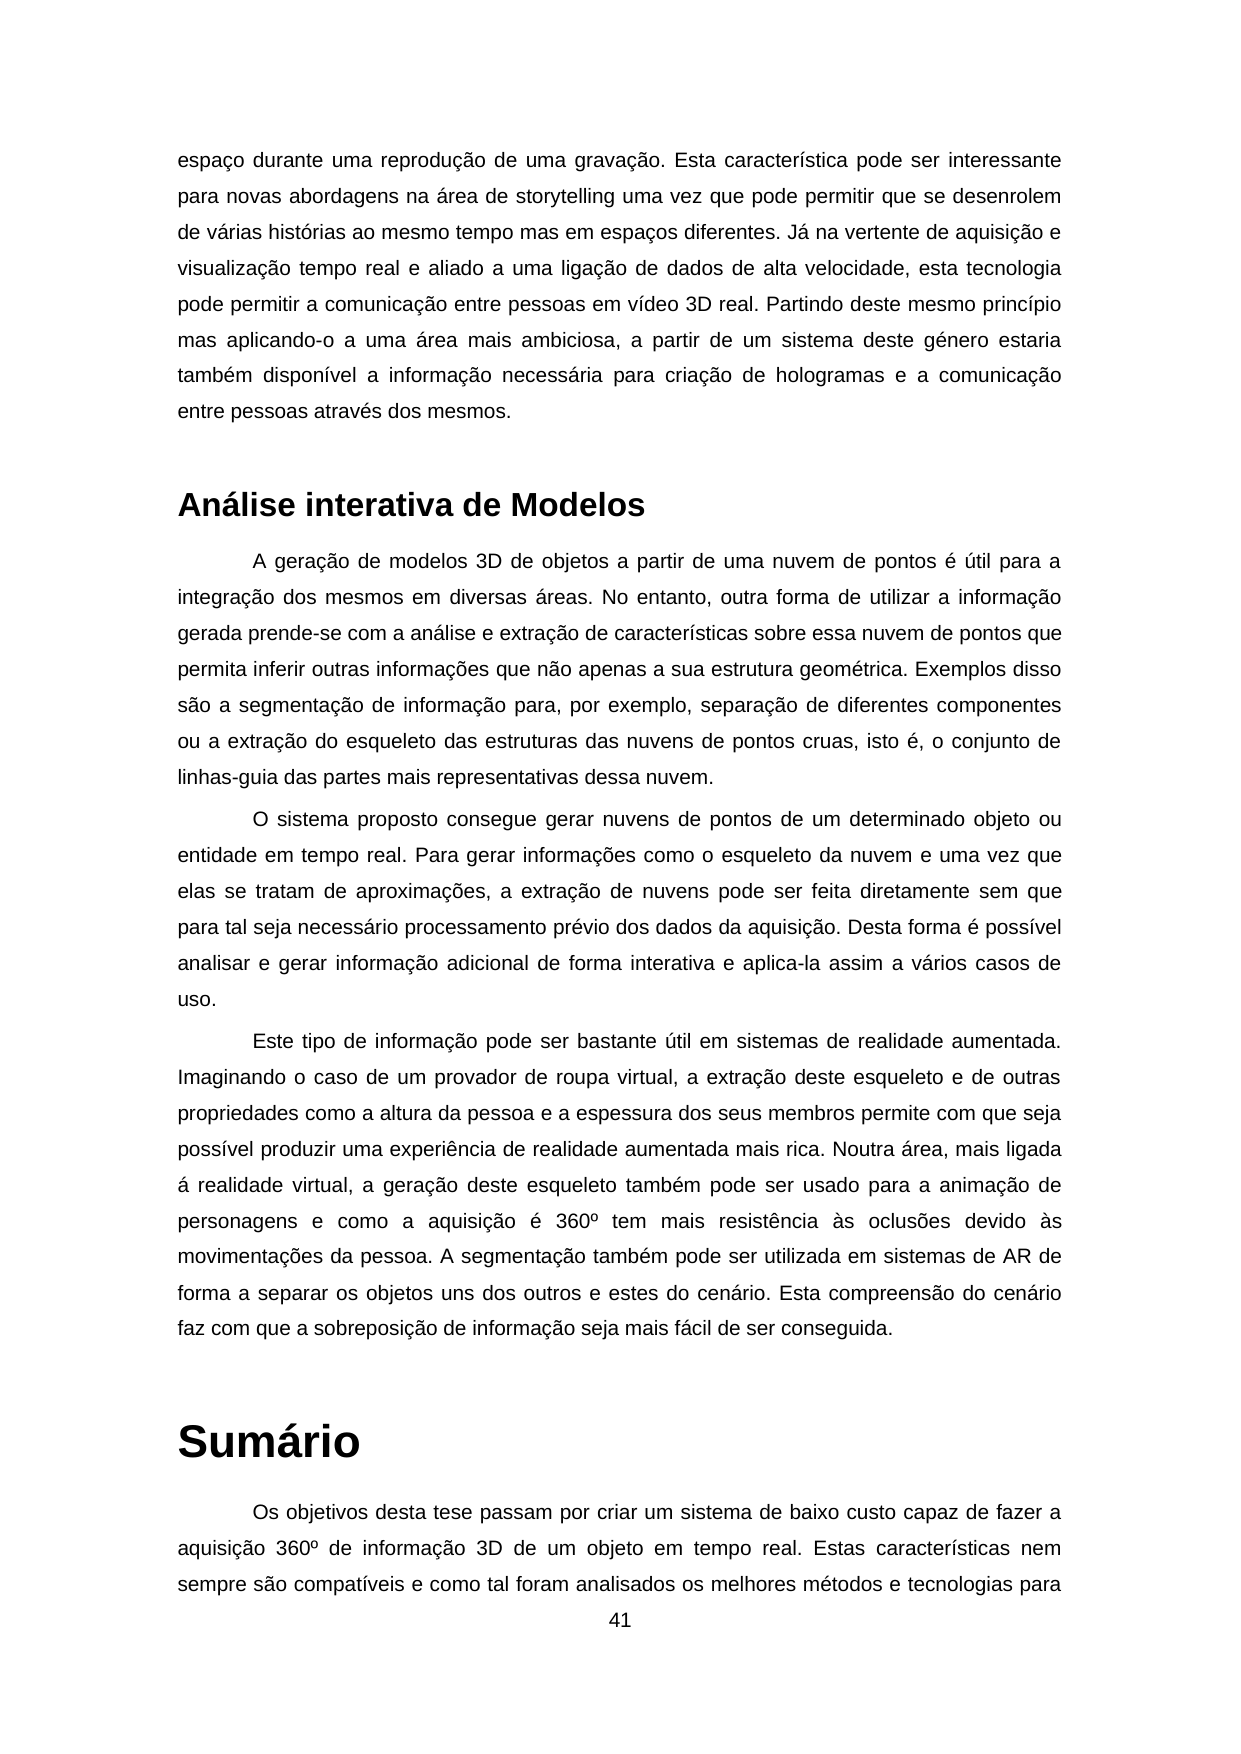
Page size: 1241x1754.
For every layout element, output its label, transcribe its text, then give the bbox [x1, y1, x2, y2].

text O sistema proposto consegue gerar nuvens de pontos de um determinado objeto ou entidade em tempo real. Para gerar informações como o esqueleto da nuvem e uma vez que elas se tratam de aproximações, a extração de nuvens pode ser feita diretamente sem que para tal seja necessário processamento prévio dos dados da aquisição. Desta forma é possível analisar e gerar informação adicional de forma interativa e aplica-la assim a vários casos de uso. [177, 807, 1063, 1011]
text Sumário [177, 1415, 1063, 1467]
text Este tipo de informação pode ser bastante útil em sistemas de realidade aumentada. Imaginando o caso de um provador de roupa virtual, a extração deste esqueleto e de outras propriedades como a altura da pessoa e a espessura dos seus membros permite com que seja possível produzir uma experiência de realidade aumentada mais rica. Noutra área, mais ligada á realidade virtual, a geração deste esqueleto também pode ser usado para a animação de personagens e como a aquisição é 360º tem mais resistência às oclusões devido às movimentações da pessoa. A segmentação também pode ser utilizada em sistemas de AR de forma a separar os objetos uns dos outros e estes do cenário. Esta compreensão do cenário faz com que a sobreposição de informação seja mais fácil de ser conseguida. [177, 1029, 1063, 1340]
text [177, 148, 1063, 423]
text Análise interativa de Modelos [177, 485, 1063, 524]
text A geração de modelos 3D de objetos a partir de uma nuvem de pontos é útil para a integração dos mesmos em diversas áreas. No entanto, outra forma de utilizar a informação gerada prende-se com a análise e extração de características sobre essa nuvem de pontos que permita inferir outras informações que não apenas a sua estrutura geométrica. Exemplos disso são a segmentação de informação para, por exemplo, separação de diferentes componentes ou a extração do esqueleto das estruturas das nuvens de pontos cruas, isto é, o conjunto de linhas-guia das partes mais representativas dessa nuvem. [177, 549, 1063, 789]
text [177, 1500, 1063, 1596]
